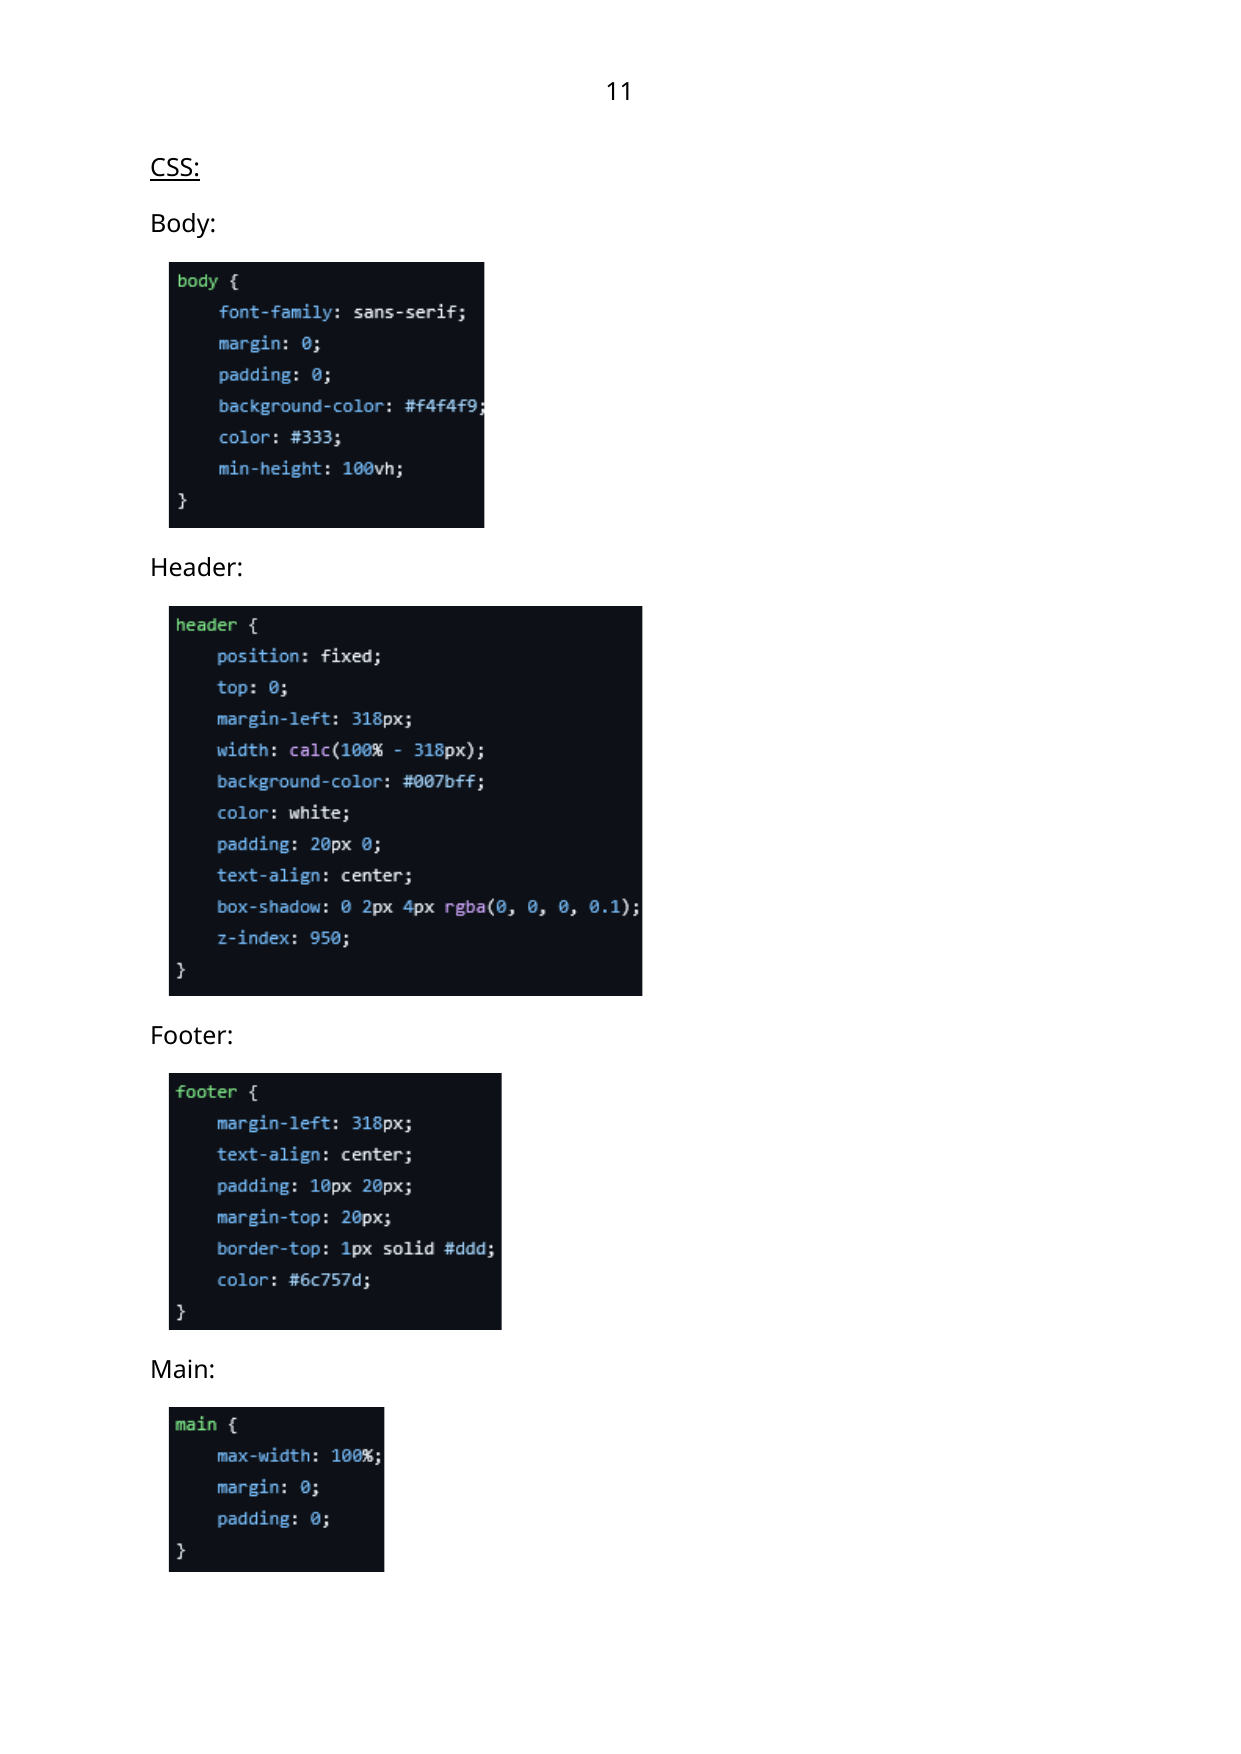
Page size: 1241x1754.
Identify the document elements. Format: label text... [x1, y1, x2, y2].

text Header: [150, 550, 1090, 584]
text Body: [150, 206, 1090, 240]
text Footer: [150, 1017, 1090, 1051]
text CSS: [150, 150, 1090, 184]
text Main: [150, 1352, 1090, 1386]
